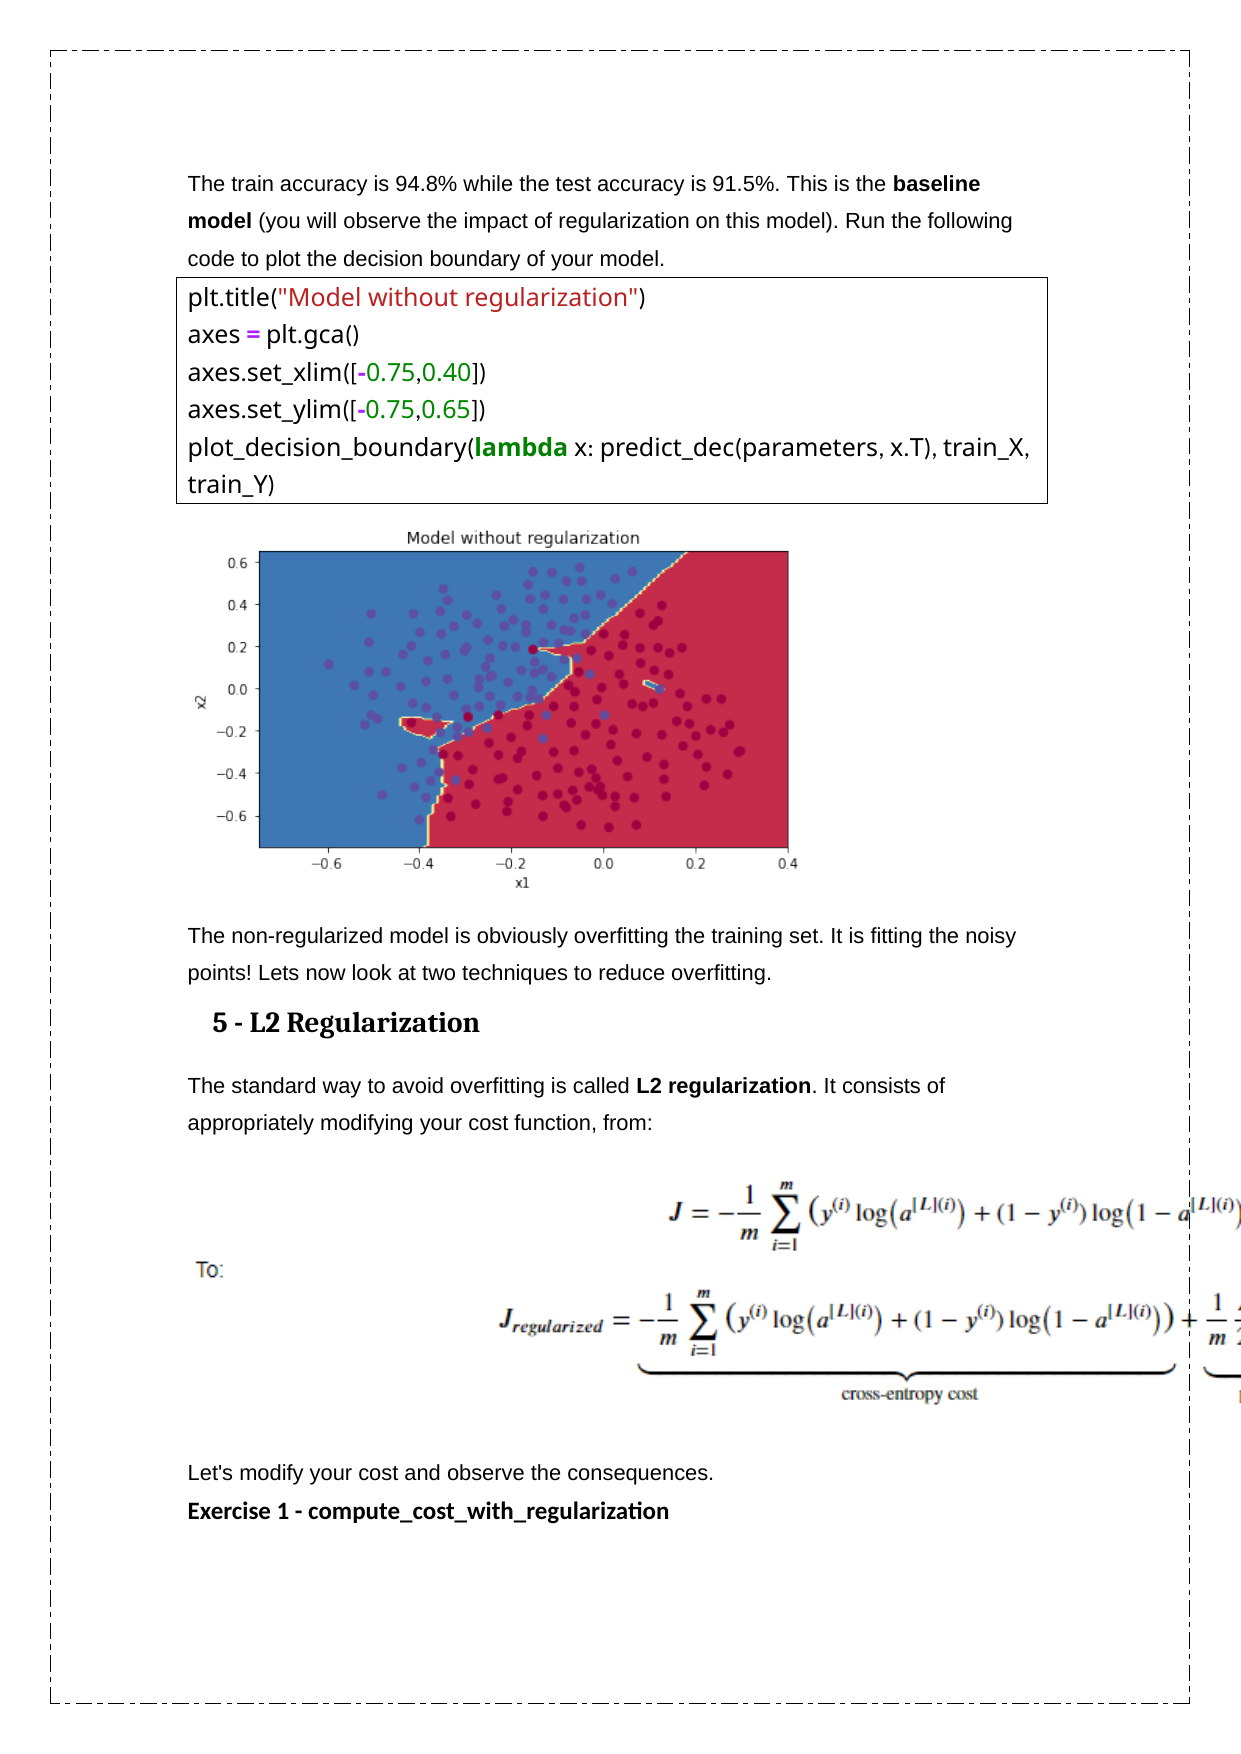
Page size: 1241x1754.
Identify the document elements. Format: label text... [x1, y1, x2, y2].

picture [187, 1174, 1241, 1422]
text The standard way to avoid overfitting is called L2 regularization. It consists of appropriately modifying your cost function, from: [187, 1067, 1053, 1142]
table_header plt.title("Model without regularization") axes = plt.gca() axes.set_xlim([-0.75,0.40]) axes.set_ylim([-0.75,0.65]) plot_decision_boundary(lambda x: predict_dec(parameters, x.T), train_X, train_Y) [177, 278, 1047, 503]
text Exercise 1 - compute_cost_with_regularization [187, 1492, 1053, 1529]
text The train accuracy is 94.8% while the test accuracy is 91.5%. This is the baseline model (you will observe the impact of regularization on this model). Run the following code to plot the decision boundary of your model. [187, 164, 1053, 277]
text The non-regularized model is obviously overfitting the training set. It is fitting the noisy points! Lets now look at two techniques to reduce overfitting. [187, 917, 1053, 992]
subtitle 5 - L2 Regularization [212, 1004, 1053, 1042]
picture [187, 522, 808, 899]
text Let's modify your cost and observe the consequences. [187, 1454, 1053, 1492]
